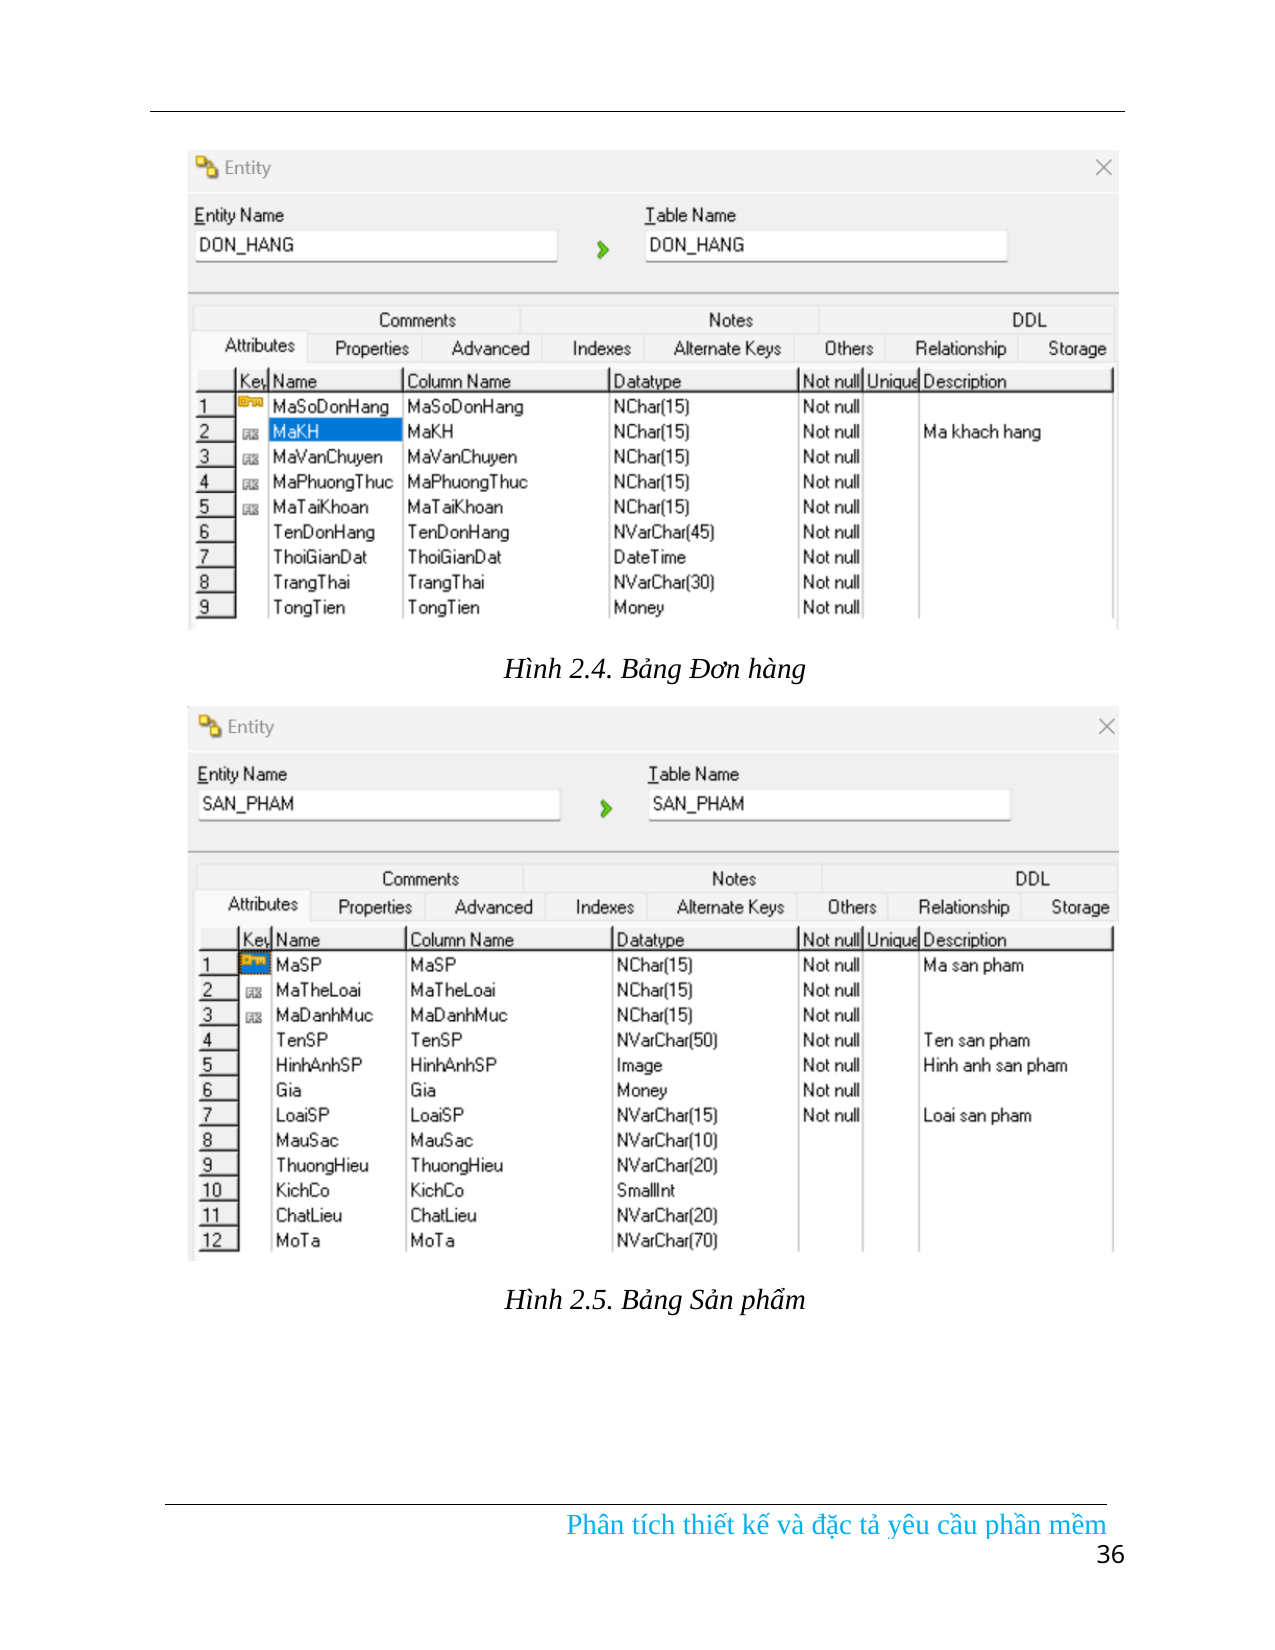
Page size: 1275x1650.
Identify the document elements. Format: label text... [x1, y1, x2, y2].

text Hình 2.5. Bảng Sản phẩm [187, 1282, 1125, 1316]
picture [187, 706, 1119, 1261]
text Hình 2.4. Bảng Đơn hàng [187, 651, 1125, 684]
picture [187, 150, 1119, 630]
